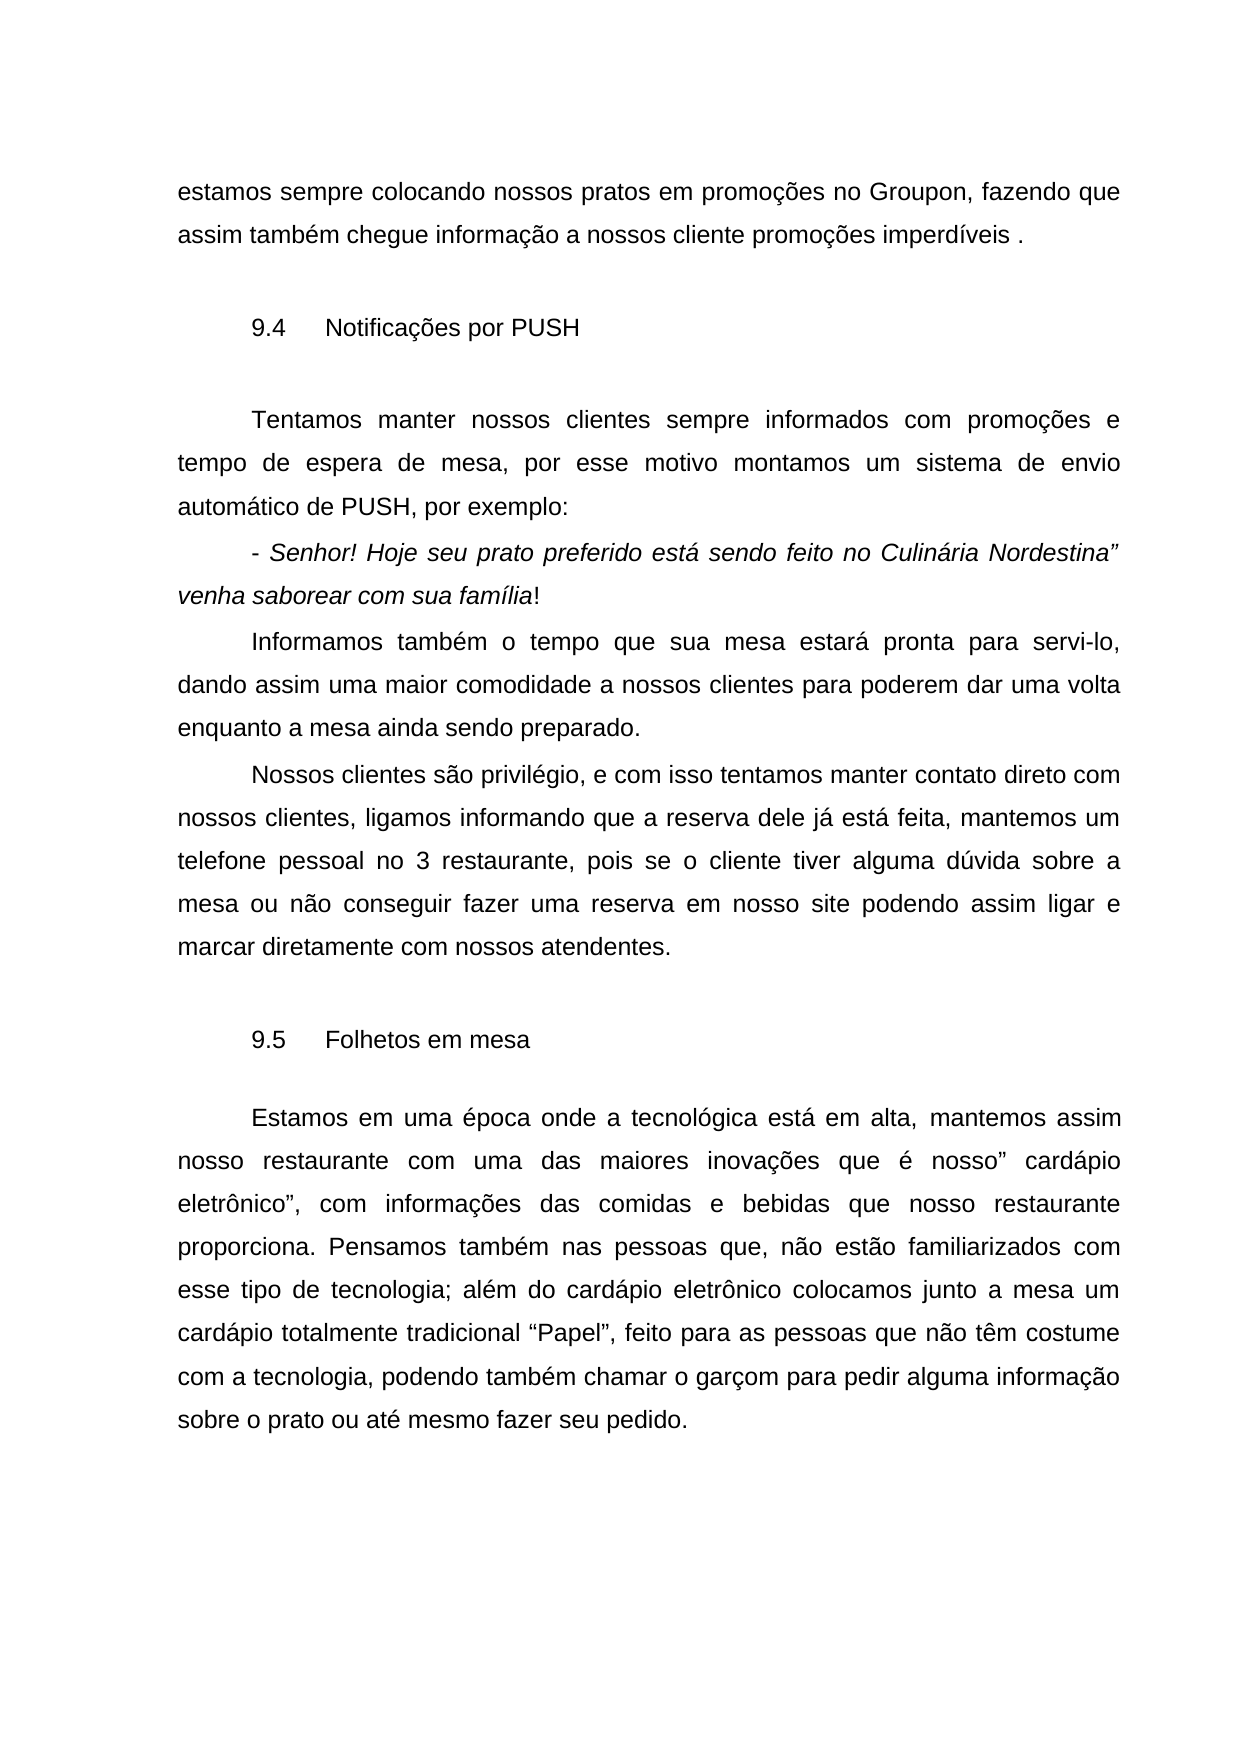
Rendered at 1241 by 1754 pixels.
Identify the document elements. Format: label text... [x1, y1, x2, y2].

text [177, 177, 1122, 249]
text Informamos também o tempo que sua mesa estará pronta para servi-lo, dando assim uma maior comodidade a nossos clientes para poderem dar uma volta enquanto a mesa ainda sendo preparado. [177, 627, 1122, 742]
text Nossos clientes são privilégio, e com isso tentamos manter contato direto com nossos clientes, ligamos informando que a reserva dele já está feita, mantemos um telefone pessoal no 3 restaurante, pois se o cliente tiver alguma dúvida sobre a mesa ou não conseguir fazer uma reserva em nosso site podendo assim ligar e marcar diretamente com nossos atendentes. [177, 760, 1122, 961]
subtitle 9.4 Notificações por PUSH [177, 313, 1122, 342]
subtitle 9.5 Folhetos em mesa [177, 1025, 1122, 1053]
text Tentamos manter nossos clientes sempre informados com promoções e tempo de espera de mesa, por esse motivo montamos um sistema de envio automático de PUSH, por exemplo: [177, 405, 1122, 520]
text - Senhor! Hoje seu prato preferido está sendo feito no Culinária Nordestina” venha saborear com sua família! [177, 538, 1122, 610]
text Estamos em uma época onde a tecnológica está em alta, mantemos assim nosso restaurante com uma das maiores inovações que é nosso” cardápio eletrônico”, com informações das comidas e bebidas que nosso restaurante proporciona. Pensamos também nas pessoas que, não estão familiarizados com esse tipo de tecnologia; além do cardápio eletrônico colocamos junto a mesa um cardápio totalmente tradicional “Papel”, feito para as pessoas que não têm costume com a tecnologia, podendo também chamar o garçom para pedir alguma informação sobre o prato ou até mesmo fazer seu pedido. [177, 1103, 1122, 1433]
